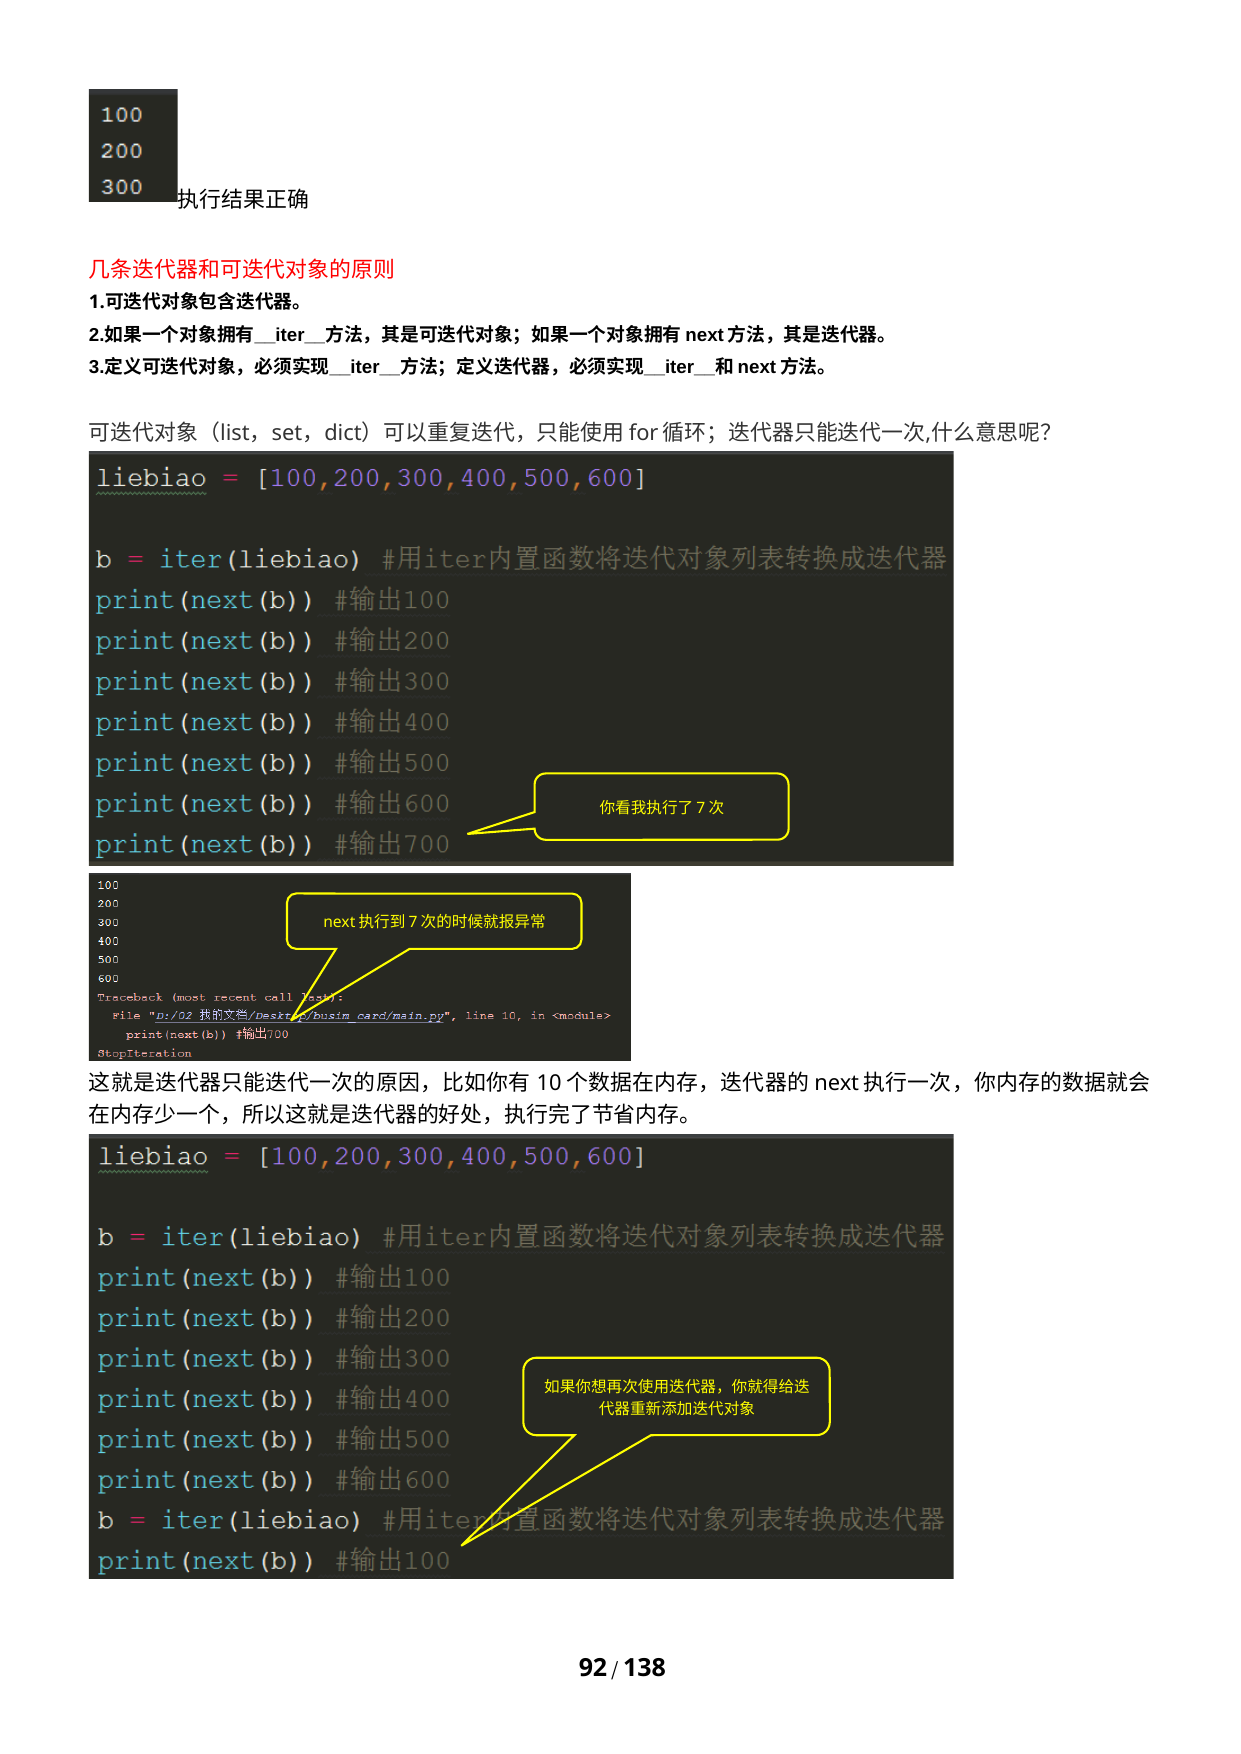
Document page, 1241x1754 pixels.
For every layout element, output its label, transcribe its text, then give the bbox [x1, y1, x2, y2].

picture [88, 873, 631, 1061]
text 2.如果一个对象拥有__iter__方法，其是可迭代对象；如果一个对象拥有next方法，其是迭代器。 [89, 317, 1152, 349]
text 3.定义可迭代对象，必须实现__iter__方法；定义迭代器，必须实现__iter__和next方法。 [89, 349, 1152, 382]
text 几条迭代器和可迭代对象的原则 [89, 252, 1152, 284]
picture [88, 451, 954, 866]
picture [88, 1134, 954, 1579]
text 可迭代对象（list，set，dict）可以重复迭代，只能使用for循环；迭代器只能迭代一次,什么意思呢？ [89, 414, 1152, 447]
text 这就是迭代器只能迭代一次的原因，比如你有10个数据在内存，迭代器的next执行一次，你内存的数据就会在内存少一个，所以这就是迭代器的好处，执行完了节省内存。 [89, 1064, 1152, 1129]
text 1.可迭代对象包含迭代器。 [89, 284, 1152, 317]
text 执行结果正确 [89, 89, 1152, 219]
picture [88, 89, 178, 202]
